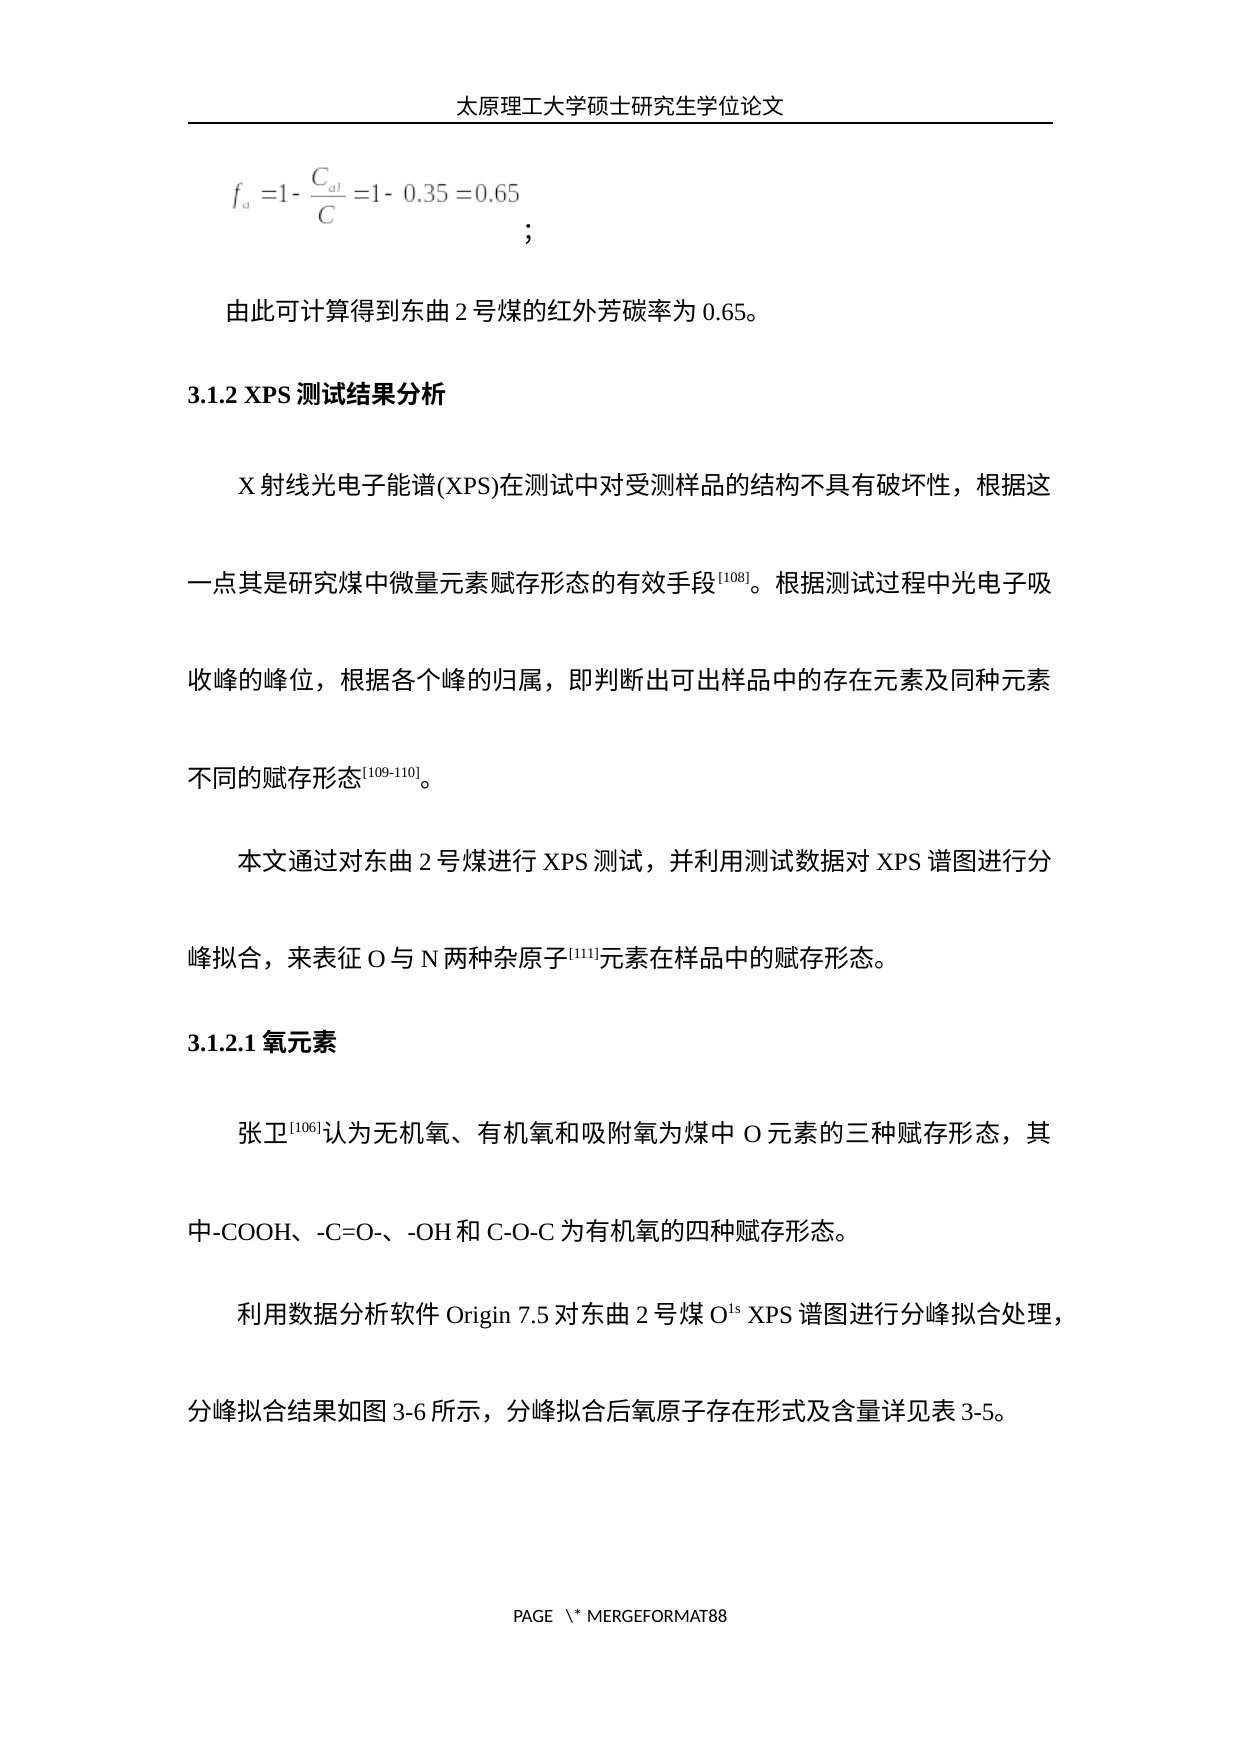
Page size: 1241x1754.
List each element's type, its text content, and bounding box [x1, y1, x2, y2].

text 由此可计算得到东曲2号煤的红外芳碳率为0.65。 [187, 277, 1053, 342]
text 张卫[106]认为无机氧、有机氧和吸附氧为煤中O元素的三种赋存形态，其中-COOH、-C=O-、-OH和C-O-C为有机氧的四种赋存形态。 [187, 1099, 1053, 1262]
text 3.1.2 XPS测试结果分析 [187, 360, 1053, 425]
text 本文通过对东曲2号煤进行XPS测试，并利用测试数据对XPS谱图进行分峰拟合，来表征O与N两种杂原子[111]元素在样品中的赋存形态。 [187, 827, 1053, 989]
text 3.1.2.1 氧元素 [187, 1008, 1053, 1073]
text 利用数据分析软件Origin 7.5对东曲2号煤O1s XPS谱图进行分峰拟合处理，分峰拟合结果如图3-6所示，分峰拟合后氧原子存在形式及含量详见表3-5。 [187, 1280, 1053, 1442]
text ； [187, 161, 1053, 259]
text X射线光电子能谱(XPS)在测试中对受测样品的结构不具有破坏性，根据这一点其是研究煤中微量元素赋存形态的有效手段[108]。根据测试过程中光电子吸收峰的峰位，根据各个峰的归属，即判断出可出样品中的存在元素及同种元素不同的赋存形态[109-110]。 [187, 451, 1053, 809]
